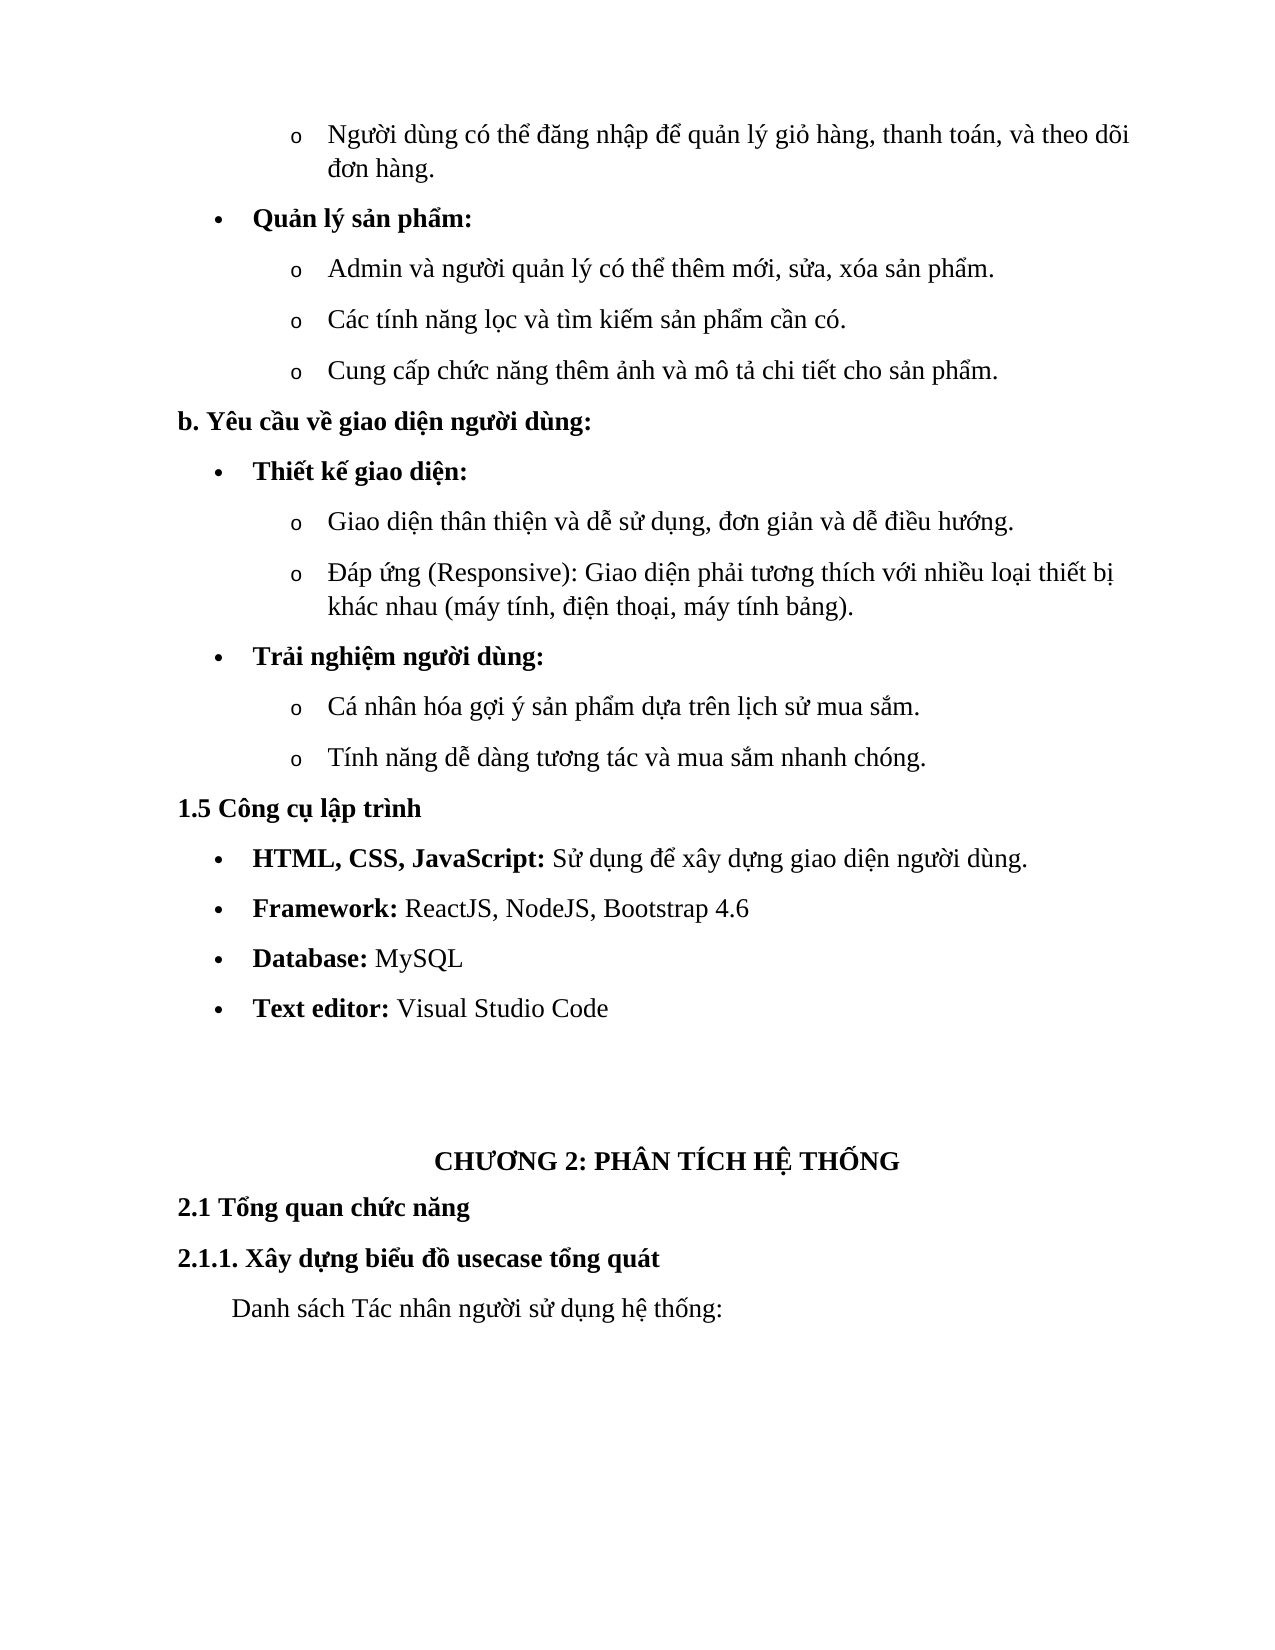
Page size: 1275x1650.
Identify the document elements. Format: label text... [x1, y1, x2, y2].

text 2.1.1. Xây dựng biểu đồ usecase tổng quát [177, 1242, 1157, 1273]
list Cá nhân hóa gợi ý sản phẩm dựa trên lịch sử mua sắm. [290, 690, 1157, 722]
list Framework: ReactJS, NodeJS, Bootstrap 4.6 [215, 892, 1157, 923]
list HTML, CSS, JavaScript: Sử dụng để xây dựng giao diện người dùng. [215, 842, 1157, 873]
list Các tính năng lọc và tìm kiếm sản phẩm cần có. [290, 303, 1157, 335]
text 2.1 Tổng quan chức năng [177, 1191, 1157, 1223]
text b. Yêu cầu về giao diện người dùng: [177, 405, 1157, 436]
list Đáp ứng (Responsive): Giao diện phải tương thích với nhiều loại thiết bị khác nhau (máy tính, điện thoại, máy tính bảng). [290, 556, 1157, 621]
list Giao diện thân thiện và dễ sử dụng, đơn giản và dễ điều hướng. [290, 505, 1157, 537]
list Trải nghiệm người dùng: [215, 640, 1157, 671]
list Text editor: Visual Studio Code [215, 992, 1157, 1024]
text 1.5 Công cụ lập trình [177, 792, 1157, 823]
subtitle CHƯƠNG 2: PHÂN TÍCH HỆ THỐNG [177, 1145, 1157, 1176]
list Admin và người quản lý có thể thêm mới, sửa, xóa sản phẩm. [290, 252, 1157, 284]
list Thiết kế giao diện: [215, 455, 1157, 486]
list Tính năng dễ dàng tương tác và mua sắm nhanh chóng. [290, 741, 1157, 772]
list Quản lý sản phẩm: [215, 202, 1157, 233]
list Database: MySQL [215, 942, 1157, 973]
list Người dùng có thể đăng nhập để quản lý giỏ hàng, thanh toán, và theo dõi đơn hàng. [290, 118, 1157, 183]
list Cung cấp chức năng thêm ảnh và mô tả chi tiết cho sản phẩm. [290, 354, 1157, 386]
text Danh sách Tác nhân người sử dụng hệ thống: [177, 1292, 1157, 1323]
